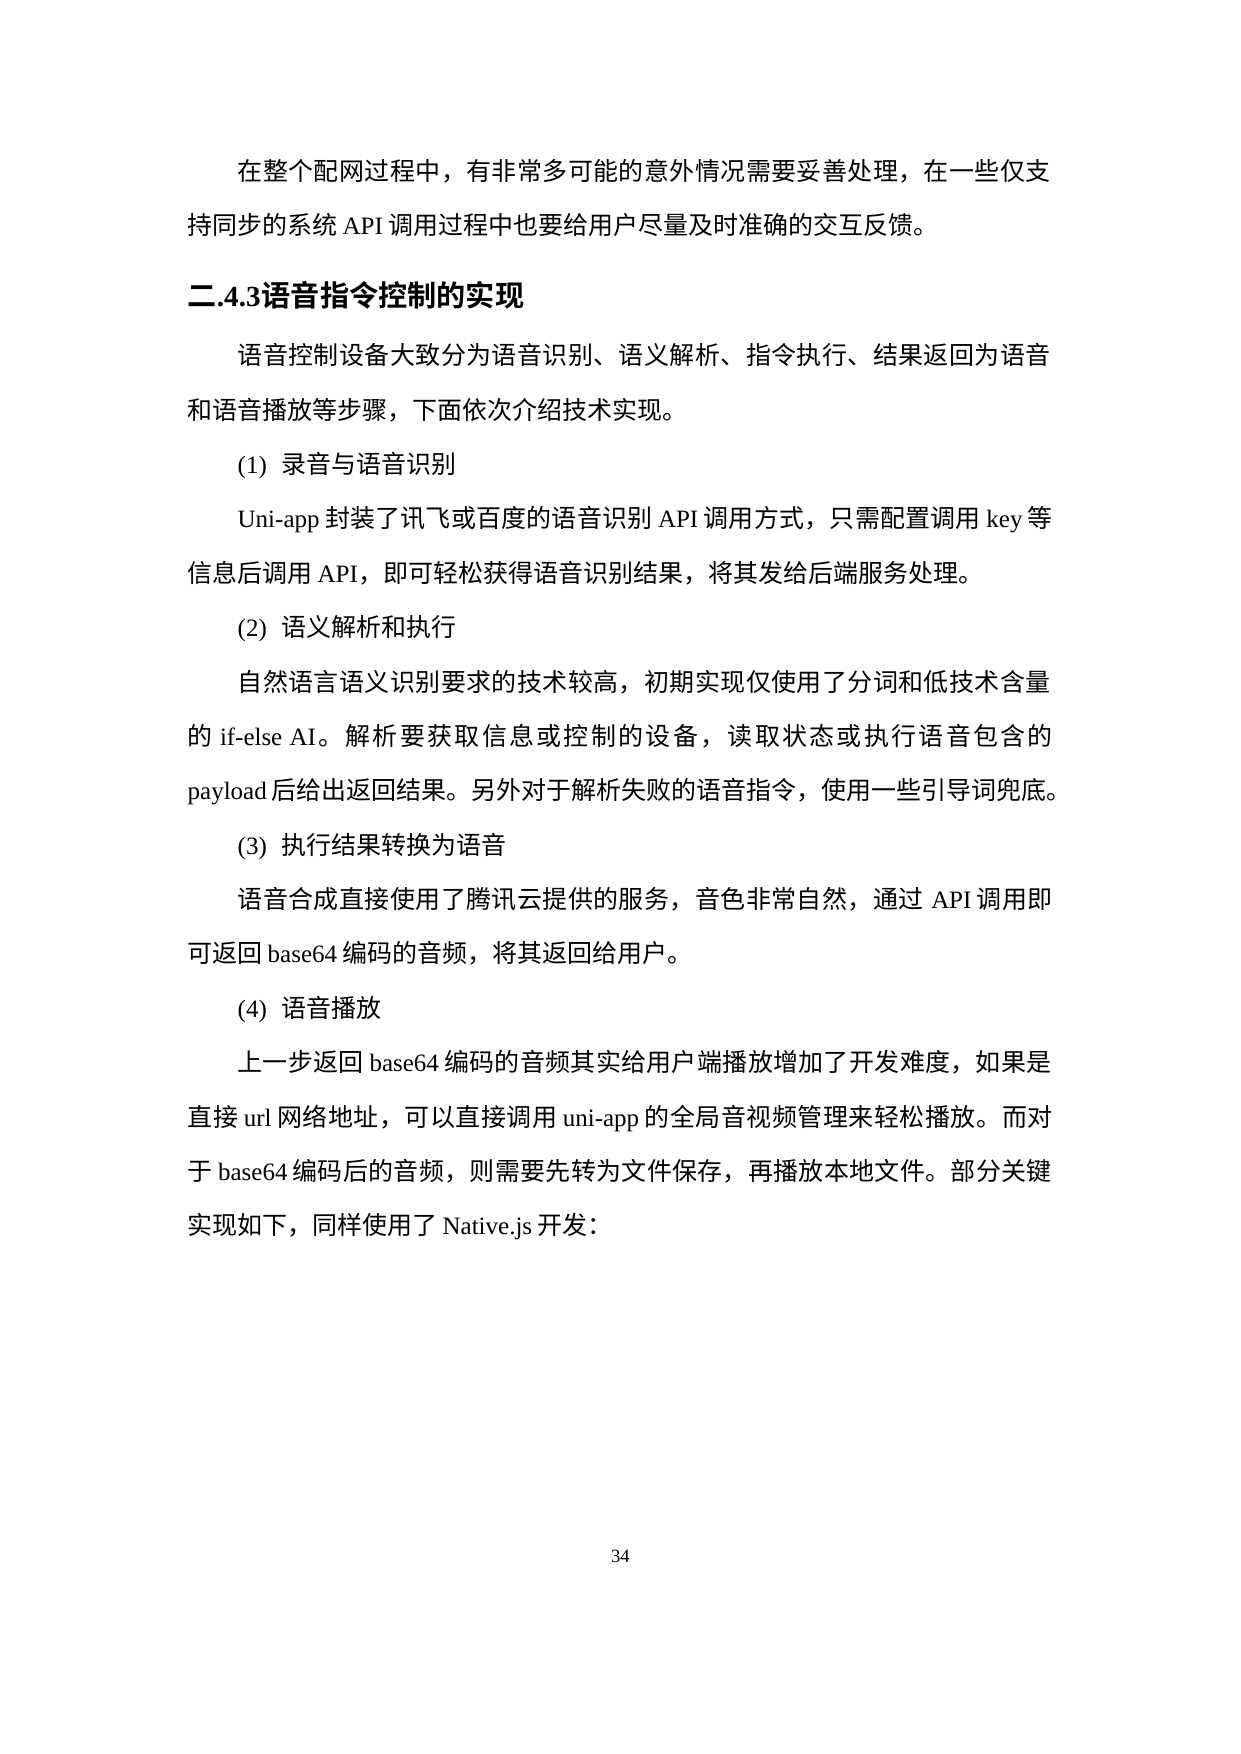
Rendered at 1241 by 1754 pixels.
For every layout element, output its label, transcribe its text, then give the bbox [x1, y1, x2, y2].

list 语义解析和执行 [237, 608, 1053, 644]
text 在整个配网过程中，有非常多可能的意外情况需要妥善处理，在一些仅支持同步的系统API调用过程中也要给用户尽量及时准确的交互反馈。 [187, 151, 1053, 242]
text Uni-app封装了讯飞或百度的语音识别API调用方式，只需配置调用key等信息后调用API，即可轻松获得语音识别结果，将其发给后端服务处理。 [187, 499, 1053, 589]
list 执行结果转换为语音 [237, 825, 1053, 861]
text 语音控制设备大致分为语音识别、语义解析、指令执行、结果返回为语音和语音播放等步骤，下面依次介绍技术实现。 [187, 336, 1053, 426]
subtitle 语音指令控制的实现 [187, 272, 1053, 314]
text 语音合成直接使用了腾讯云提供的服务，音色非常自然，通过API调用即可返回base64编码的音频，将其返回给用户。 [187, 879, 1053, 970]
list 录音与语音识别 [237, 444, 1053, 481]
text 上一步返回base64编码的音频其实给用户端播放增加了开发难度，如果是直接url网络地址，可以直接调用uni-app的全局音视频管理来轻松播放。而对于base64编码后的音频，则需要先转为文件保存，再播放本地文件。部分关键实现如下，同样使用了Native.js开发： [187, 1043, 1053, 1242]
list 语音播放 [237, 988, 1053, 1024]
text 自然语言语义识别要求的技术较高，初期实现仅使用了分词和低技术含量的if-else AI。解析要获取信息或控制的设备，读取状态或执行语音包含的payload后给出返回结果。另外对于解析失败的语音指令，使用一些引导词兜底。 [187, 662, 1053, 807]
